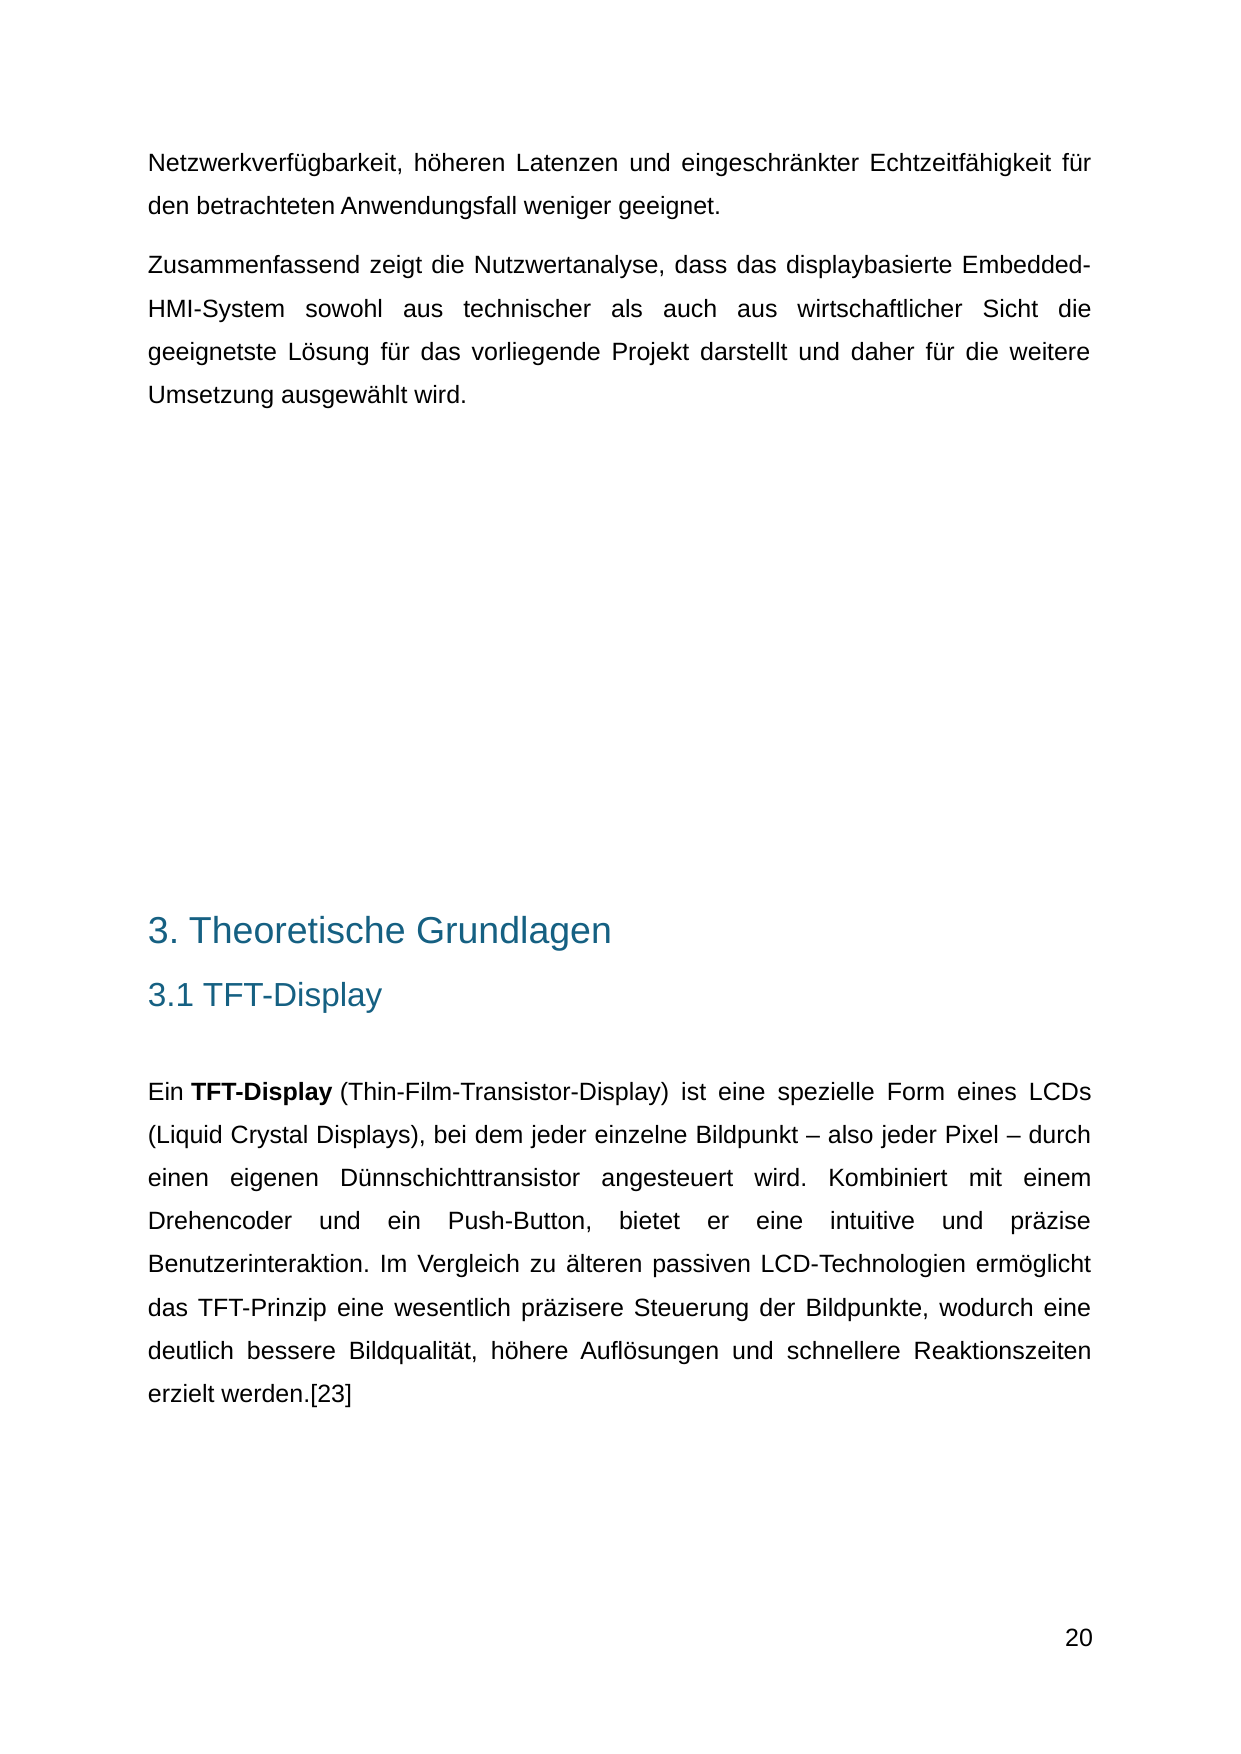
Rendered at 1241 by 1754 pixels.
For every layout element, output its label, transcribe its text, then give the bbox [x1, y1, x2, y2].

text Ein TFT-Display (Thin-Film-Transistor-Display) ist eine spezielle Form eines LCDs (Liquid Crystal Displays), bei dem jeder einzelne Bildpunkt – also jeder Pixel – durch einen eigenen Dünnschichttransistor angesteuert wird. Kombiniert mit einem Drehencoder und ein Push-Button, bietet er eine intuitive und präzise Benutzerinteraktion. Im Vergleich zu älteren passiven LCD-Technologien ermöglicht das TFT-Prinzip eine wesentlich präzisere Steuerung der Bildpunkte, wodurch eine deutlich bessere Bildqualität, höhere Auflösungen und schnellere Reaktionszeiten erzielt werden.[23] [148, 1077, 1093, 1407]
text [148, 148, 1093, 219]
subtitle 3.1 TFT-Display [148, 975, 1093, 1013]
subtitle 3. Theoretische Grundlagen [148, 908, 1093, 952]
text Zusammenfassend zeigt die Nutzwertanalyse, dass das displaybasierte Embedded-HMI-System sowohl aus technischer als auch aus wirtschaftlicher Sicht die geeignetste Lösung für das vorliegende Projekt darstellt und daher für die weitere Umsetzung ausgewählt wird. [148, 251, 1093, 409]
